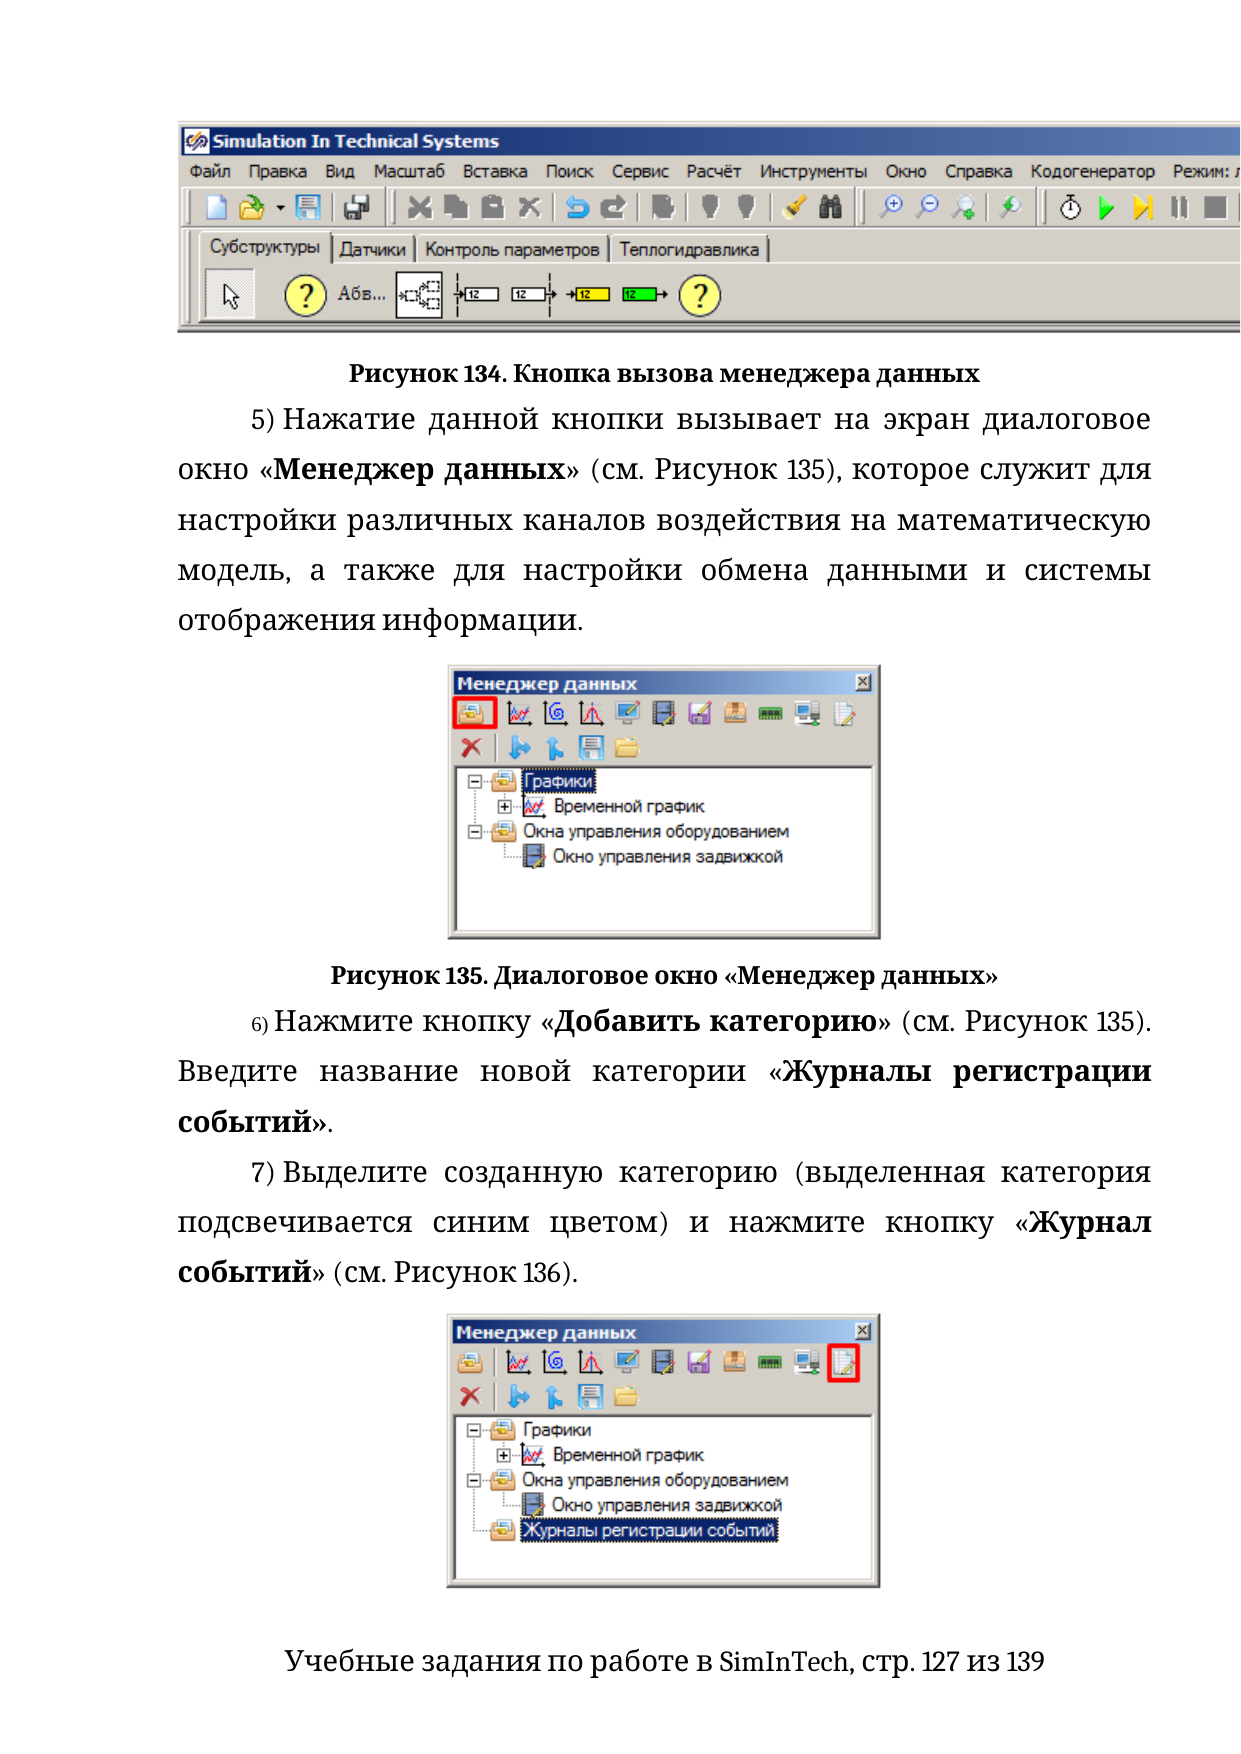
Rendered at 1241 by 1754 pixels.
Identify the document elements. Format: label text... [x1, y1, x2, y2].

picture [439, 1307, 890, 1593]
picture [437, 654, 892, 946]
picture [177, 118, 1241, 344]
